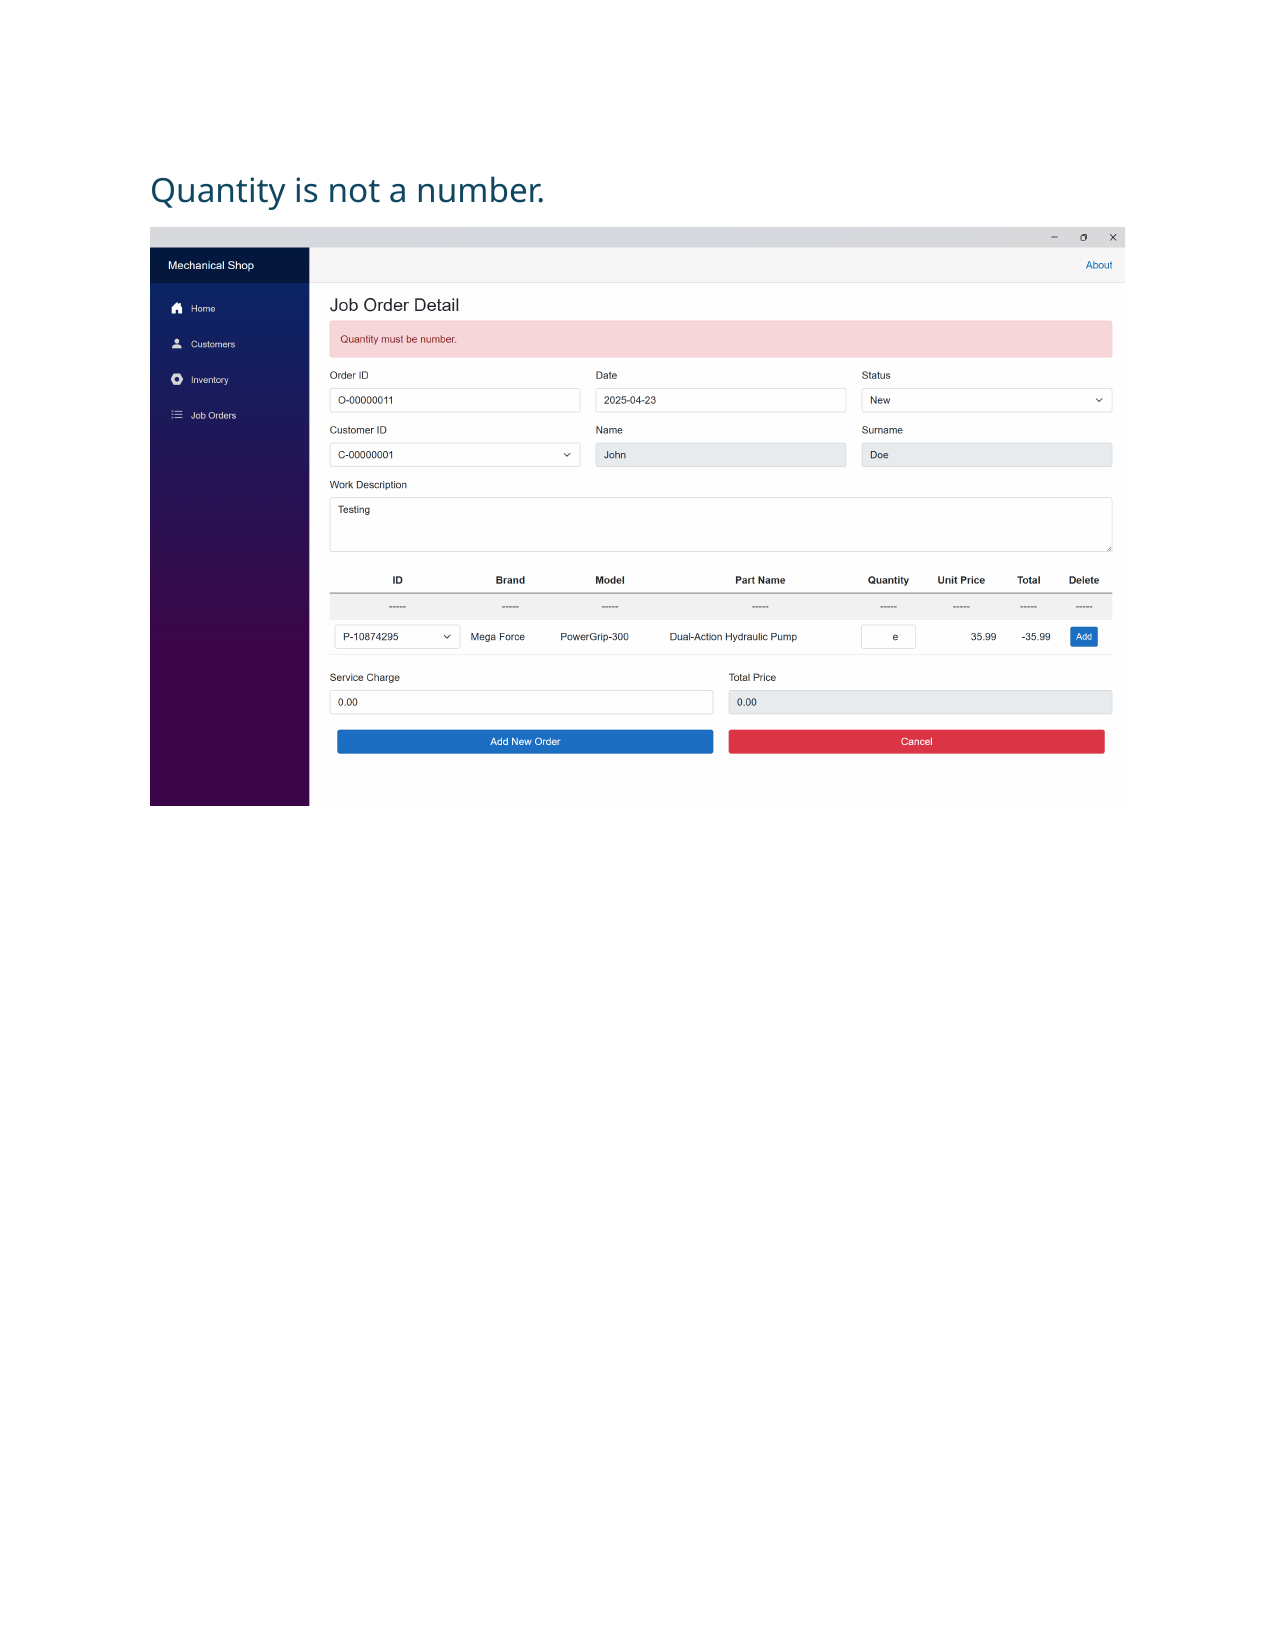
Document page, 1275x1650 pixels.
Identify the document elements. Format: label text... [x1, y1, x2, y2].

subtitle Quantity is not a number. [150, 167, 1125, 212]
picture [150, 227, 1125, 806]
